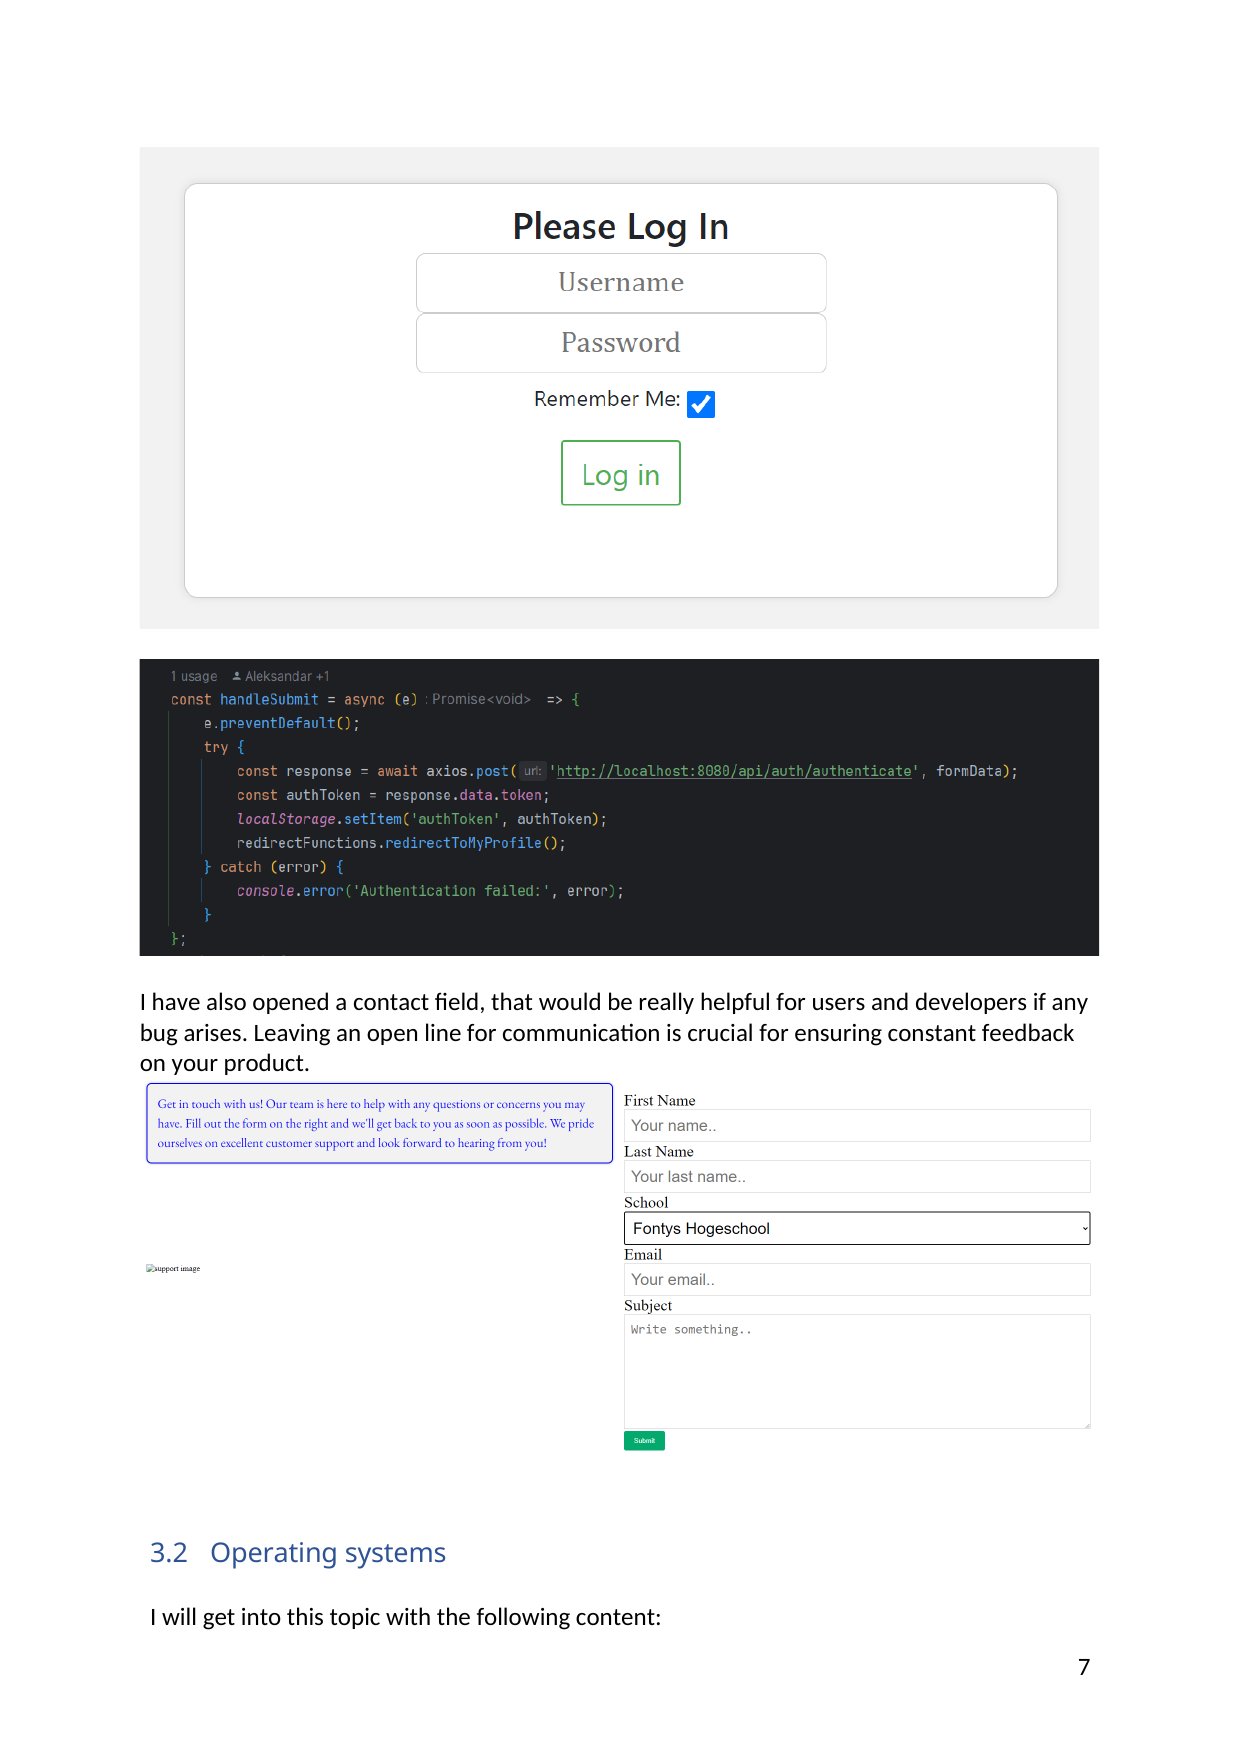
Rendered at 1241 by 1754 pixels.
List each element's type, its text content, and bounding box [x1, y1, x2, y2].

picture [139, 147, 1100, 629]
list Operating systems [150, 1534, 1101, 1571]
text I will get into this topic with the following content: [139, 1601, 1101, 1632]
picture [139, 1077, 1098, 1499]
picture [139, 659, 1100, 956]
text I have also opened a contact field, that would be really helpful for users and developers if any bug arises. Leaving an open line for communication is crucial for ensuring constant feedback on your product. [139, 986, 1101, 1078]
